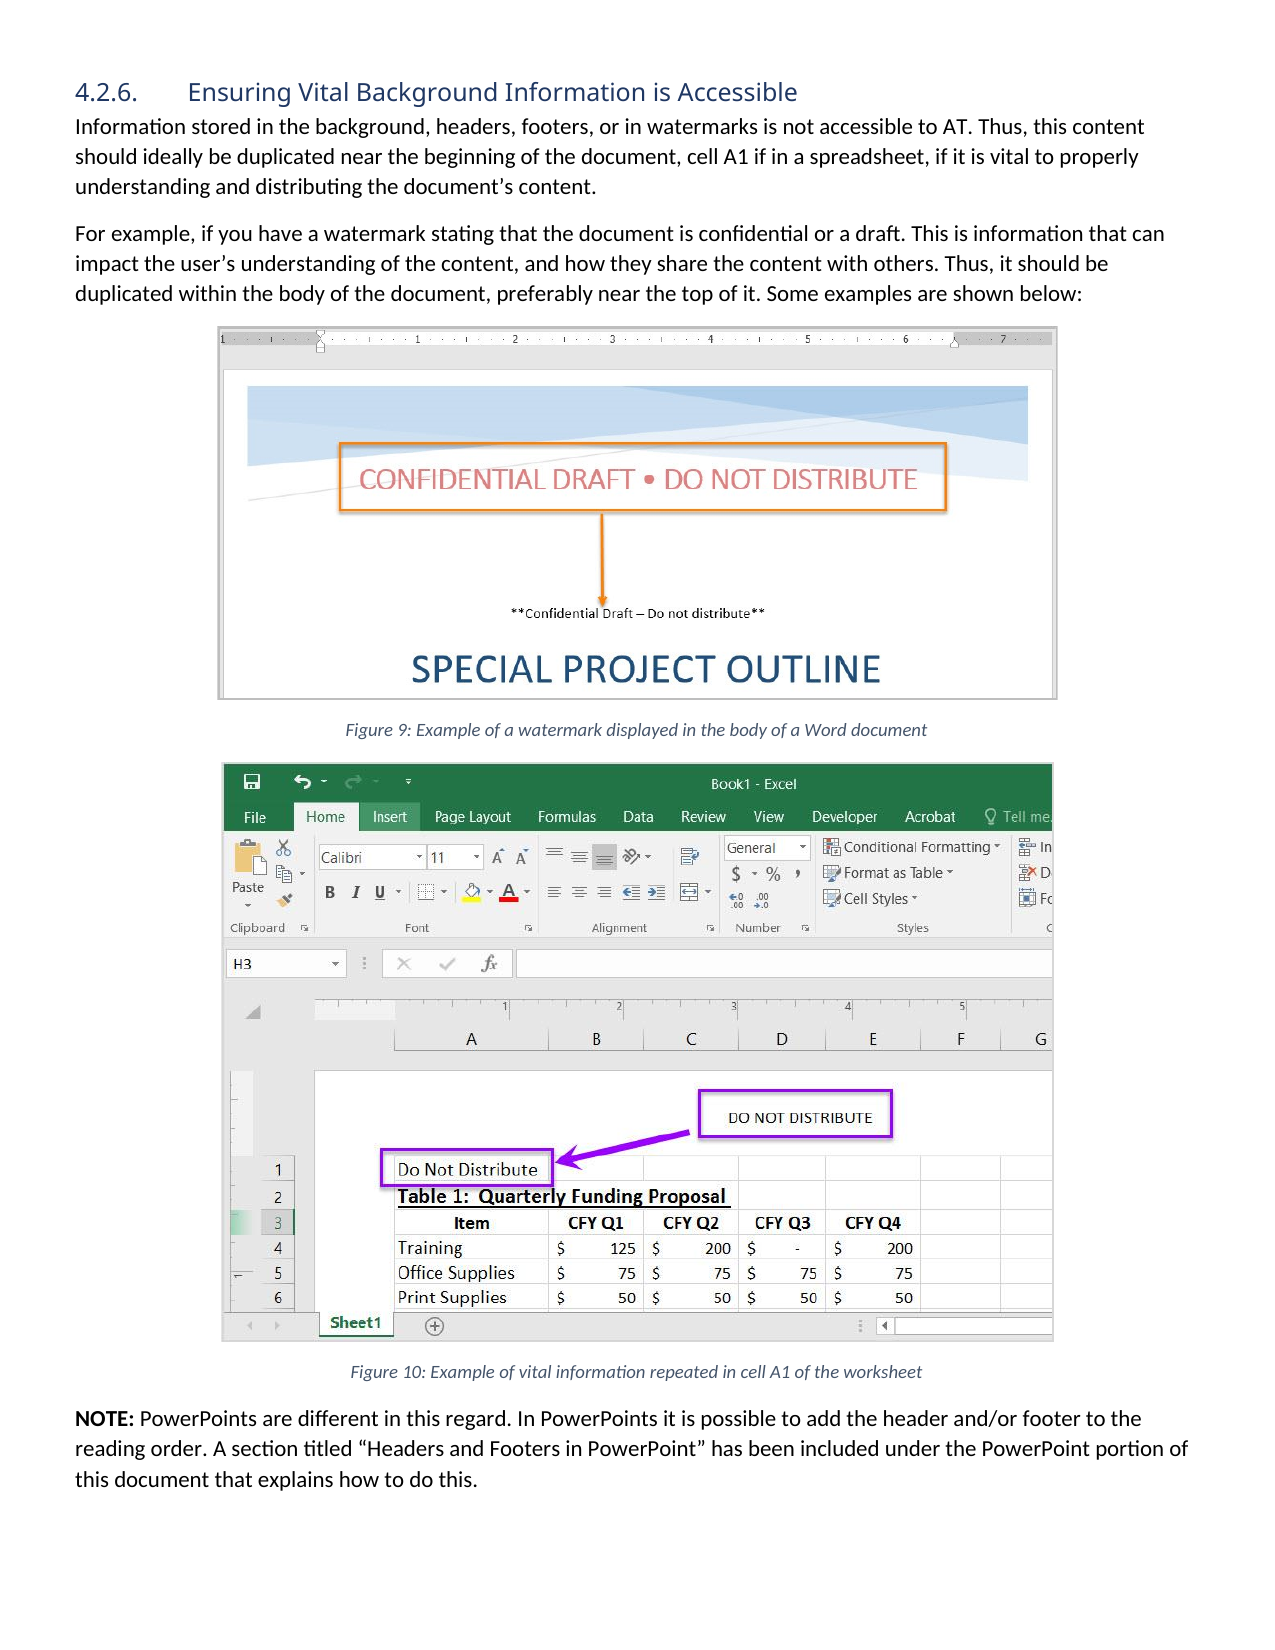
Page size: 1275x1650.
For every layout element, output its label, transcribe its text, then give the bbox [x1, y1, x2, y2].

picture [217, 326, 1058, 700]
text Ensuring Vital Background Information is Accessible [75, 75, 1200, 109]
text Information stored in the background, headers, footers, or in watermarks is not accessible to AT. Thus, this content should ideally be duplicated near the beginning of the document, cell A1 if in a spreadsheet, if it is vital to properly understanding and distributing the document’s content. [75, 112, 1200, 200]
text For example, if you have a watermark stating that the document is confidential or a draft. This is information that can impact the user’s understanding of the content, and how they share the content with others. Thus, it should be duplicated within the body of the document, preferably near the top of it. Some examples are shown below: [75, 219, 1200, 307]
picture [221, 762, 1054, 1342]
text NOTE: PowerPoints are different in this regard. In PowerPoints it is possible to add the header and/or footer to the reading order. A section titled “Headers and Footers in PowerPoint” has been included under the PowerPoint portion of this document that explains how to do this. [75, 1404, 1200, 1493]
